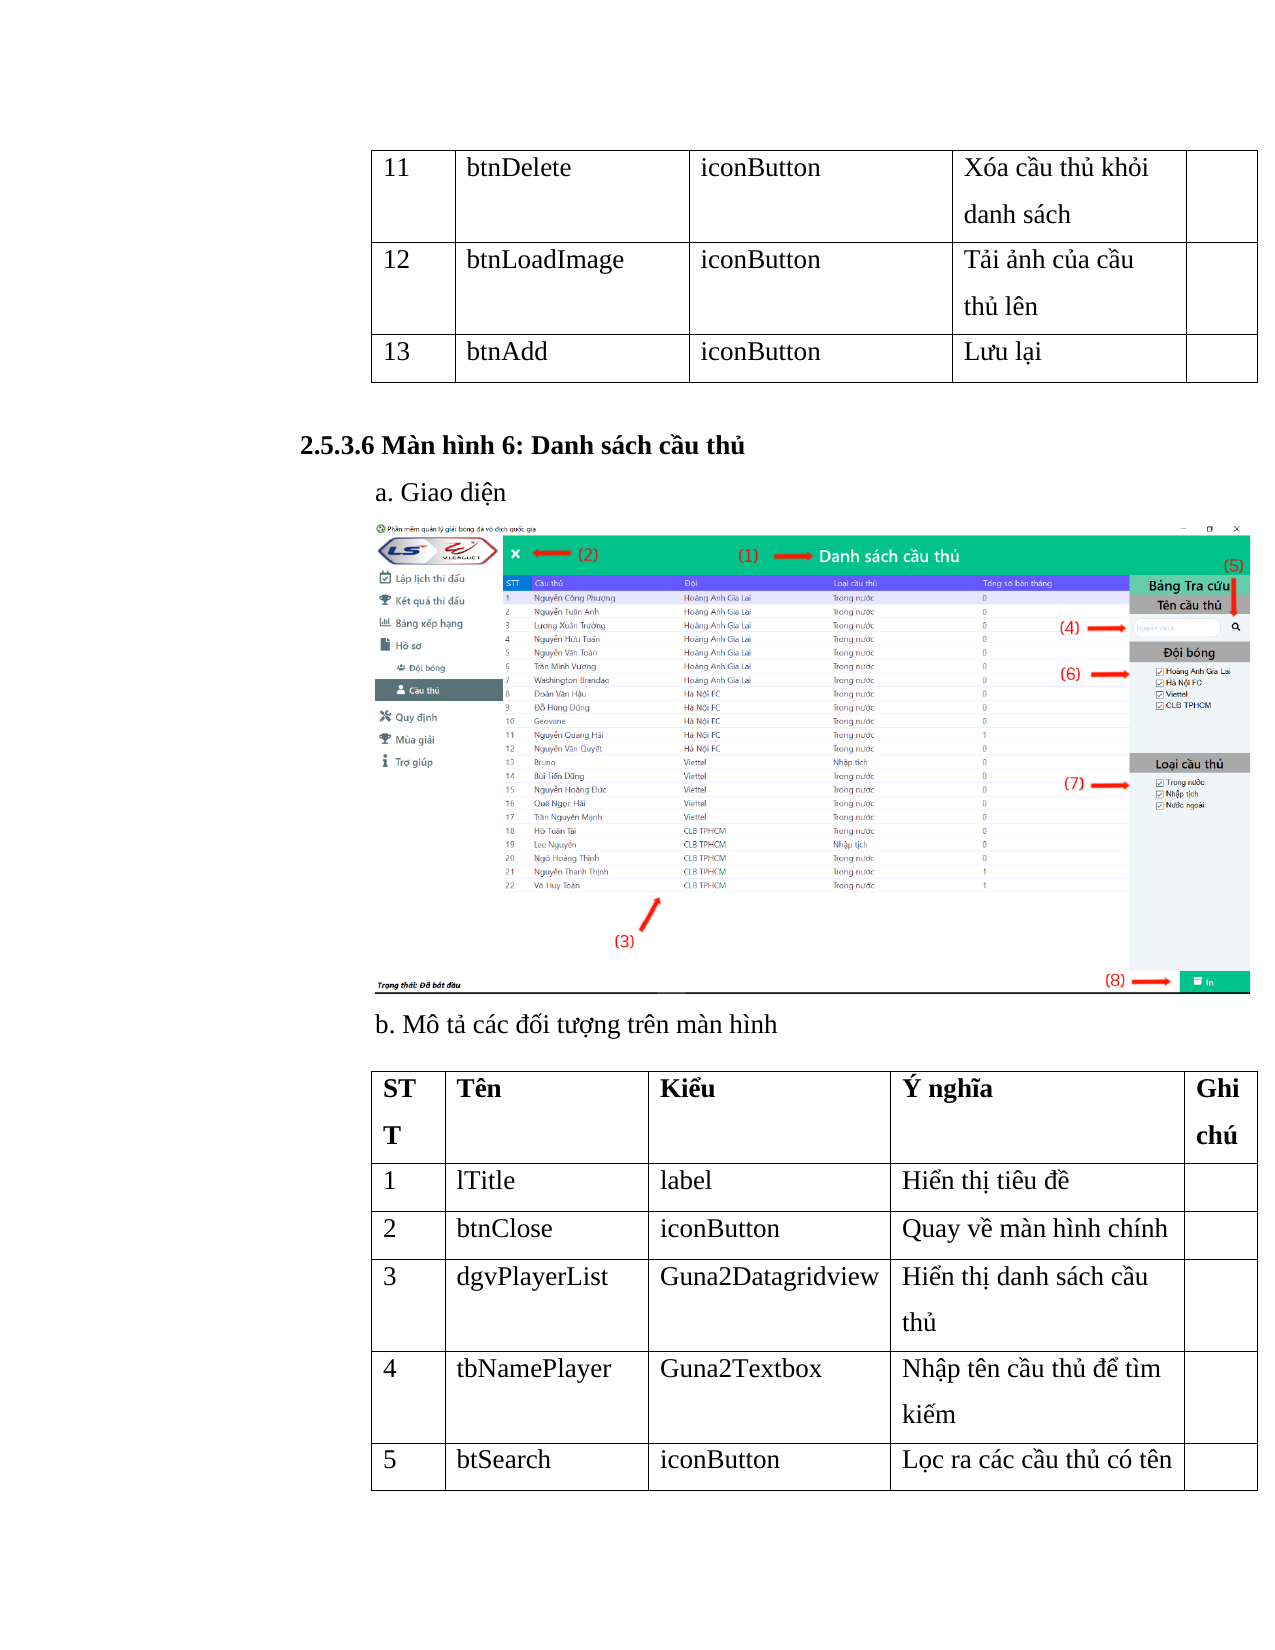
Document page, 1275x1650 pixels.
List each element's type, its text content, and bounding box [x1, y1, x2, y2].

table_cell 2 [372, 1212, 445, 1259]
table_cell Quay về màn hình chính [891, 1212, 1184, 1259]
table_cell [1187, 151, 1257, 242]
table_cell [1185, 1444, 1257, 1490]
table_header STT [372, 1072, 445, 1163]
table_cell 11 [372, 151, 455, 242]
table_header Ý nghĩa [891, 1072, 1184, 1163]
table_cell iconButton [649, 1444, 890, 1490]
table_cell [1187, 243, 1257, 334]
table_cell Xóa cầu thủ khỏi danh sách [953, 151, 1186, 242]
table_cell btSearch [446, 1444, 648, 1490]
list a. Giao diện [150, 476, 1125, 507]
table_cell Hiển thị danh sách cầu thủ [891, 1260, 1184, 1351]
table_cell tbNamePlayer [446, 1352, 648, 1443]
table_cell 13 [372, 335, 455, 382]
table_cell Hiển thị tiêu đề [891, 1164, 1184, 1211]
table_cell dgvPlayerList [446, 1260, 648, 1351]
table_cell iconButton [690, 243, 952, 334]
table_cell btnAdd [456, 335, 689, 382]
table_cell lTitle [446, 1164, 648, 1211]
table_cell label [649, 1164, 890, 1211]
table_header Tên [446, 1072, 648, 1163]
list b. Mô tả các đối tượng trên màn hình [150, 1008, 1125, 1039]
table_cell [1185, 1352, 1257, 1443]
table_header Ghi chú [1185, 1072, 1257, 1163]
table_cell 4 [372, 1352, 445, 1443]
table_cell Tải ảnh của cầu thủ lên [953, 243, 1186, 334]
table_cell 3 [372, 1260, 445, 1351]
table_cell [1187, 335, 1257, 382]
table_cell iconButton [649, 1212, 890, 1259]
table_cell Guna2Textbox [649, 1352, 890, 1443]
table_cell btnClose [446, 1212, 648, 1259]
picture [375, 522, 1250, 994]
table_cell Lưu lại [953, 335, 1186, 382]
table_cell iconButton [690, 151, 952, 242]
table_cell btnLoadImage [456, 243, 689, 334]
table_cell iconButton [690, 335, 952, 382]
table_cell 12 [372, 243, 455, 334]
table_header Kiểu [649, 1072, 890, 1163]
table_cell 5 [372, 1444, 445, 1490]
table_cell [891, 1444, 1184, 1490]
table_cell [1185, 1164, 1257, 1211]
table_cell Nhập tên cầu thủ để tìm kiếm [891, 1352, 1184, 1443]
list 2.5.3.6 Màn hình 6: Danh sách cầu thủ [150, 429, 1125, 461]
table_cell 1 [372, 1164, 445, 1211]
table_cell [1185, 1260, 1257, 1351]
table_cell btnDelete [456, 151, 689, 242]
table_cell [1185, 1212, 1257, 1259]
table_cell Guna2Datagridview [649, 1260, 890, 1351]
